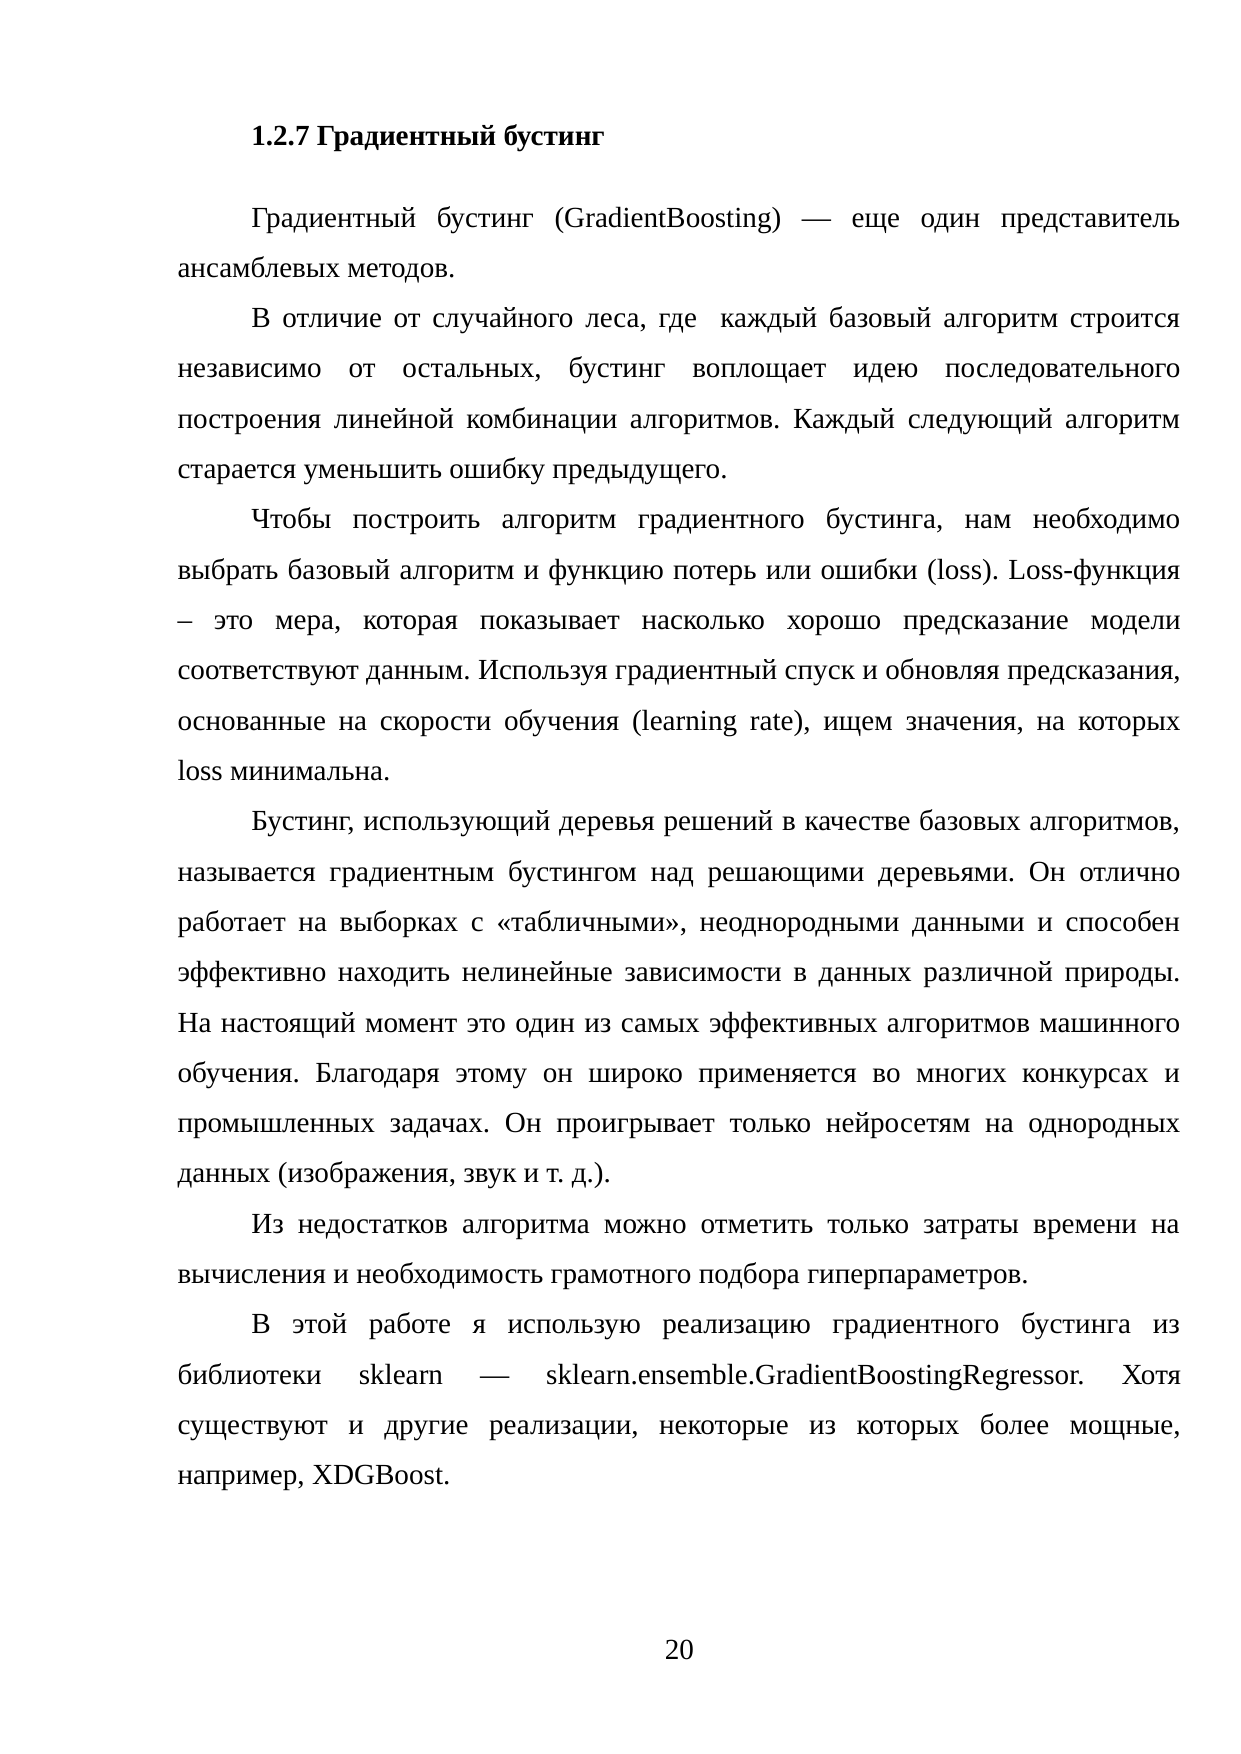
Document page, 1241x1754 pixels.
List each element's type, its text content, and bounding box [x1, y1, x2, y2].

text Бустинг, использующий деревья решений в качестве базовых алгоритмов, называется градиентным бустингом над решающими деревьями. Он отлично работает на выборках с «табличными», неоднородными данными и способен эффективно находить нелинейные зависимости в данных различной природы. На настоящий момент это один из самых эффективных алгоритмов машинного обучения. Благодаря этому он широко применяется во многих конкурсах и промышленных задачах. Он проигрывает только нейросетям на однородных данных (изображения, звук и т. д.). [177, 803, 1181, 1189]
subtitle 1.2.7 Градиентный бустинг [177, 118, 1181, 152]
text Градиентный бустинг (GradientBoosting) — еще один представитель ансамблевых методов. [177, 200, 1181, 283]
text В отличие от случайного леса, где каждый базовый алгоритм строится независимо от остальных, бустинг воплощает идею последовательного построения линейной комбинации алгоритмов. Каждый следующий алгоритм старается уменьшить ошибку предыдущего. [177, 300, 1181, 485]
text В этой работе я использую реализацию градиентного бустинга из библиотеки sklearn — sklearn.ensemble.GradientBoostingRegressor. Хотя существуют и другие реализации, некоторые из которых более мощные, например, XDGBoost. [177, 1307, 1181, 1491]
text Чтобы построить алгоритм градиентного бустинга, нам необходимо выбрать базовый алгоритм и функцию потерь или ошибки (loss). Loss-функция – это мера, которая показывает насколько хорошо предсказание модели соответствуют данным. Используя градиентный спуск и обновляя предсказания, основанные на скорости обучения (learning rate), ищем значения, на которых loss минимальна. [177, 502, 1181, 787]
text Из недостатков алгоритма можно отметить только затраты времени на вычисления и необходимость грамотного подбора гиперпараметров. [177, 1206, 1181, 1290]
